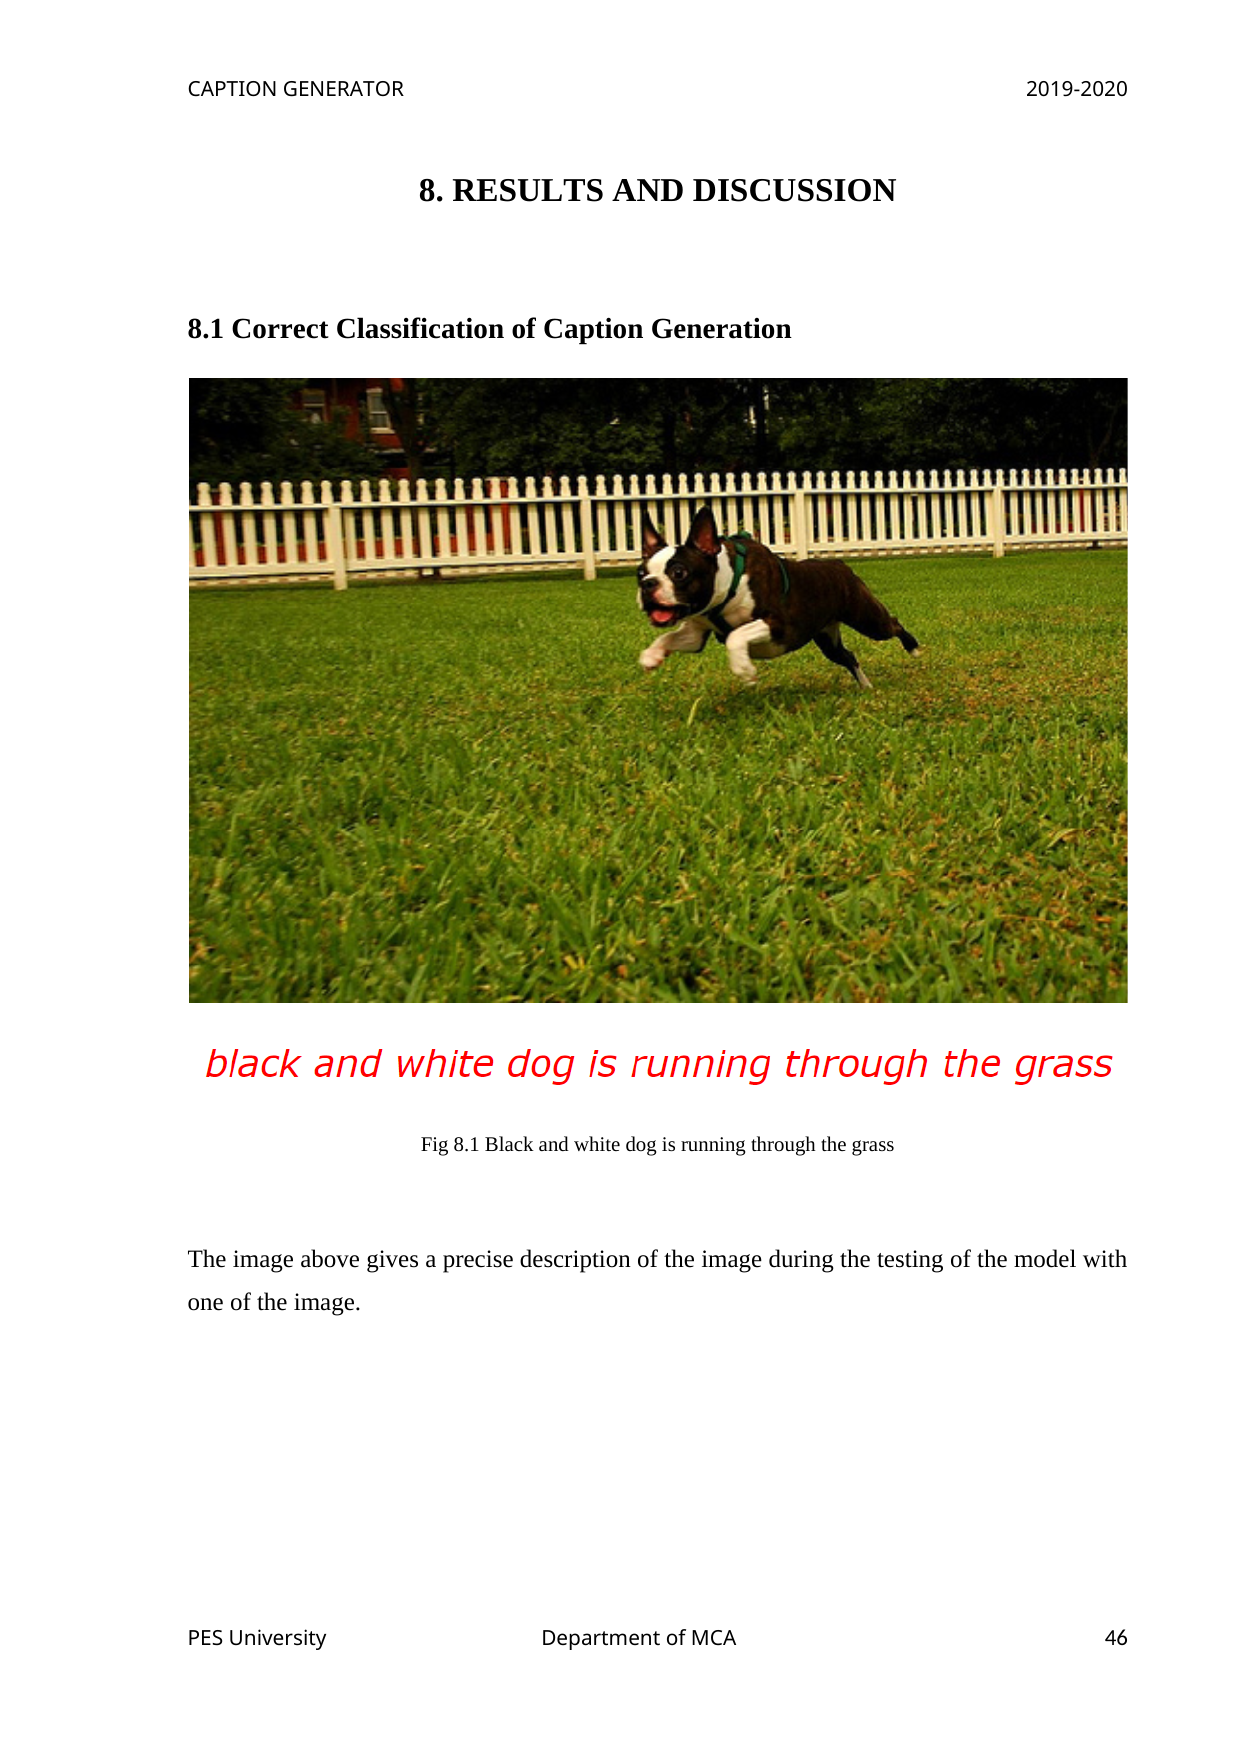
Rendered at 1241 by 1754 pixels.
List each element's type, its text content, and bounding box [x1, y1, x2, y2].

text 8.1 Correct Classification of Caption Generation [187, 312, 1128, 345]
text The image above gives a precise description of the image during the testing of the model with one of the image. [187, 1244, 1128, 1316]
text Fig 8.1 Black and white dog is running through the grass [187, 1131, 1128, 1156]
text 8. RESULTS AND DISCUSSION [187, 171, 1128, 209]
picture [187, 378, 1128, 1101]
